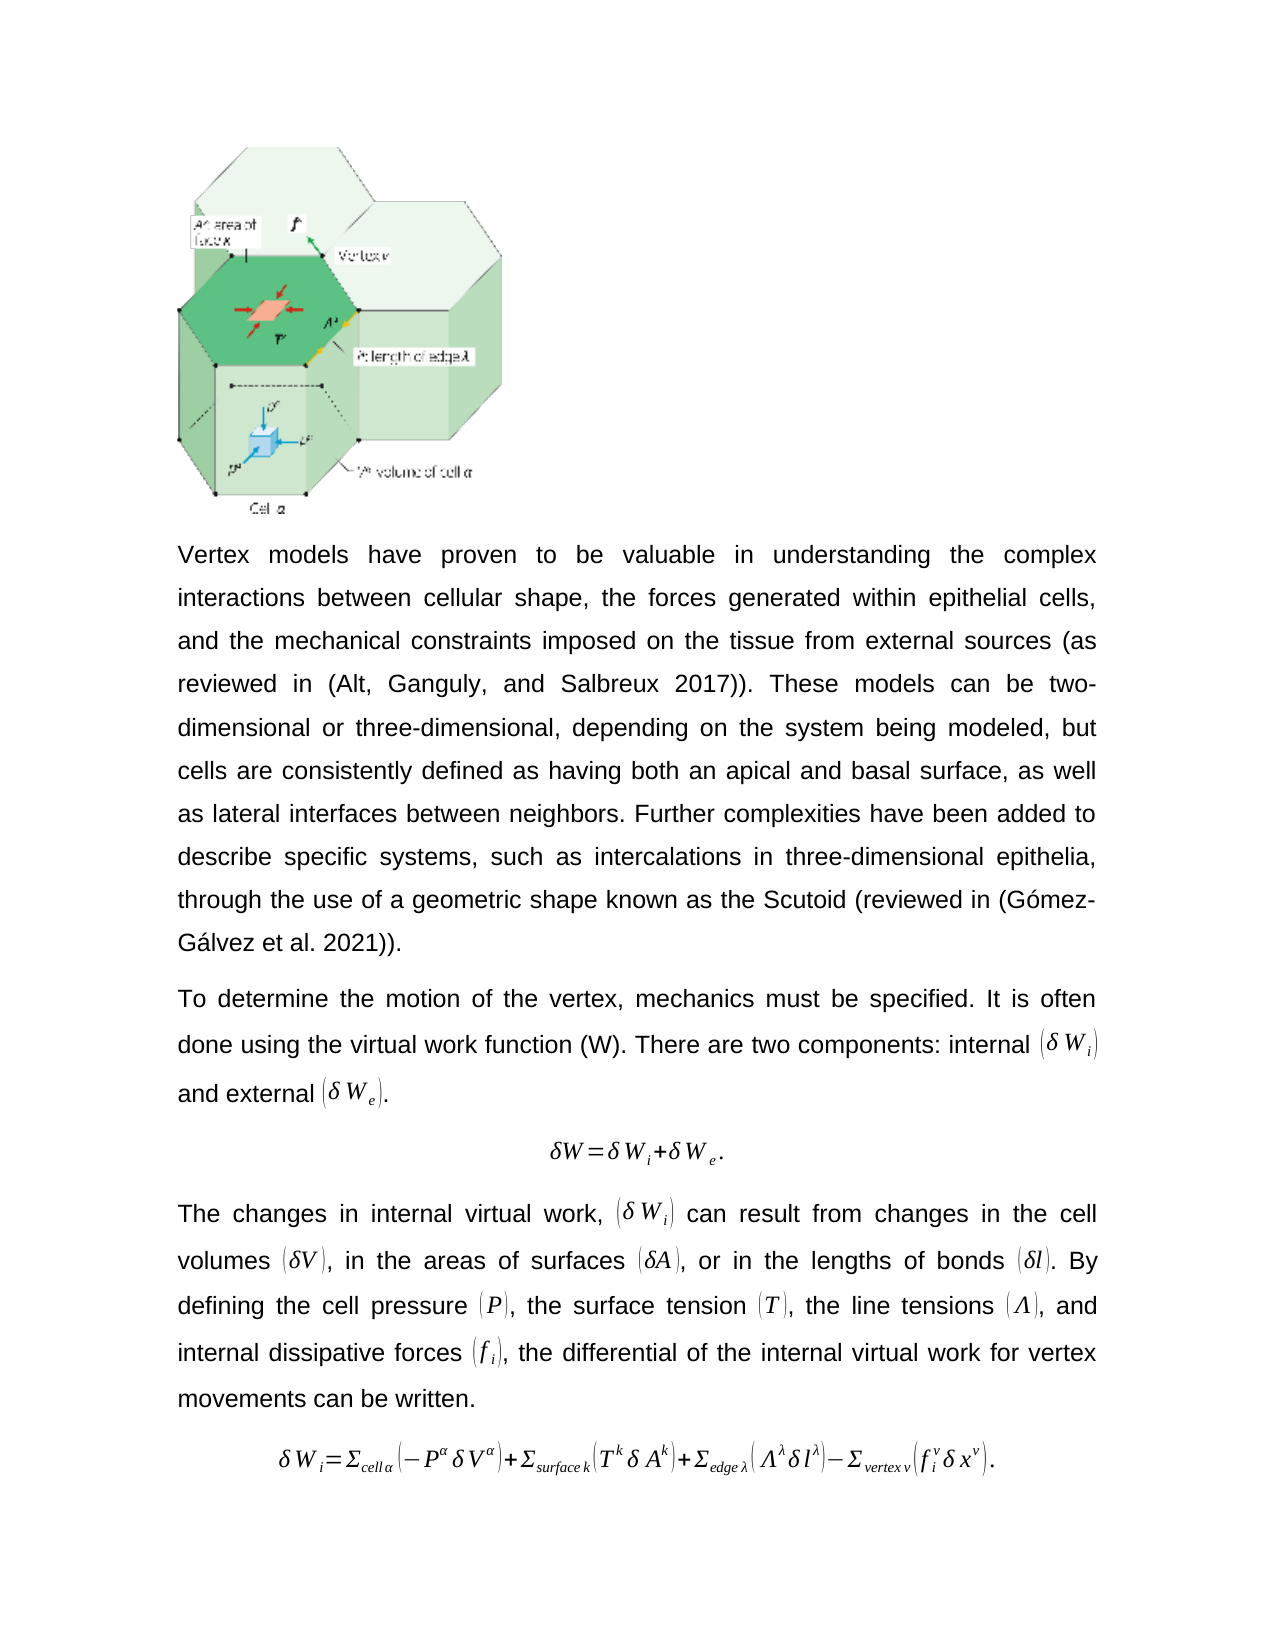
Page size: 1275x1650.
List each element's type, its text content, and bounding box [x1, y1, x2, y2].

picture [177, 147, 502, 514]
text The changes in internal virtual work, can result from changes in the cell volumes , in the areas of surfaces , or in the lengths of bonds . By defining the cell pressure , the surface tension , the line tensions , and internal dissipative forces , the differential of the internal virtual work for vertex movements can be written. [177, 1196, 1098, 1413]
text To determine the motion of the vertex, mechanics must be specified. It is often done using the virtual work function (W). There are two components: internal and external . [177, 984, 1098, 1111]
text Vertex models have proven to be valuable in understanding the complex interactions between cellular shape, the forces generated within epithelial cells, and the mechanical constraints imposed on the tissue from external sources (as reviewed in (Alt, Ganguly, and Salbreux 2017)). These models can be two-dimensional or three-dimensional, depending on the system being modeled, but cells are consistently defined as having both an apical and basal surface, as well as lateral interfaces between neighbors. Further complexities have been added to describe specific systems, such as intercalations in three-dimensional epithelia, through the use of a geometric shape known as the Scutoid (reviewed in (Gómez-Gálvez et al. 2021)). [177, 540, 1098, 957]
